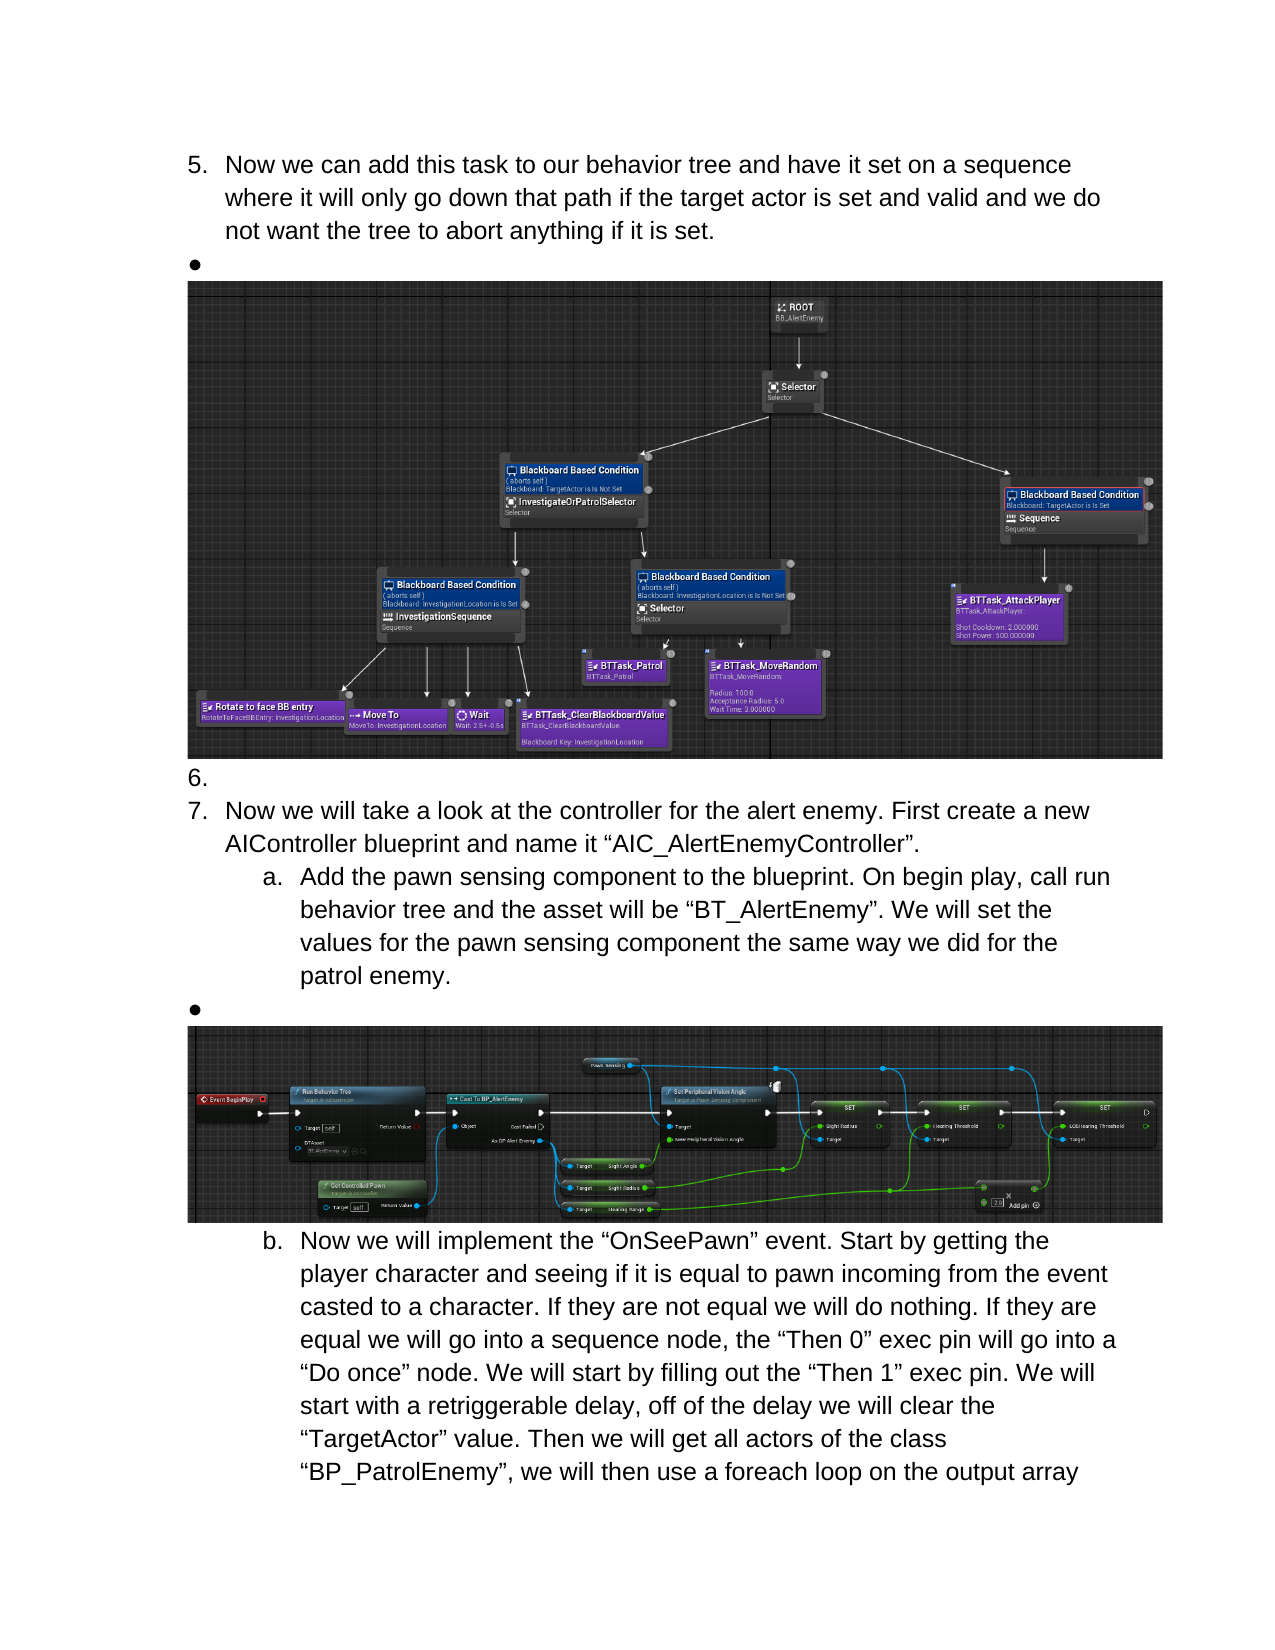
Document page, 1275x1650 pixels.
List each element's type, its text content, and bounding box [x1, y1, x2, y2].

list Now we can add this task to our behavior tree and have it set on a sequence where it will only go down that path if the target actor is set and valid and we do not want the tree to abort anything if it is set. [187, 150, 1125, 245]
list Now we will take a look at the controller for the alert enemy. First create a new AIController blueprint and name it “AIC_AlertEnemyController”. [187, 796, 1125, 857]
picture [187, 281, 1163, 759]
picture [187, 1026, 1163, 1223]
list Add the pawn sensing component to the blueprint. On begin play, call run behavior tree and the asset will be “BT_AlertEnemy”. We will set the values for the pawn sensing component the same way we did for the patrol enemy. [262, 862, 1125, 989]
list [262, 1226, 1125, 1486]
